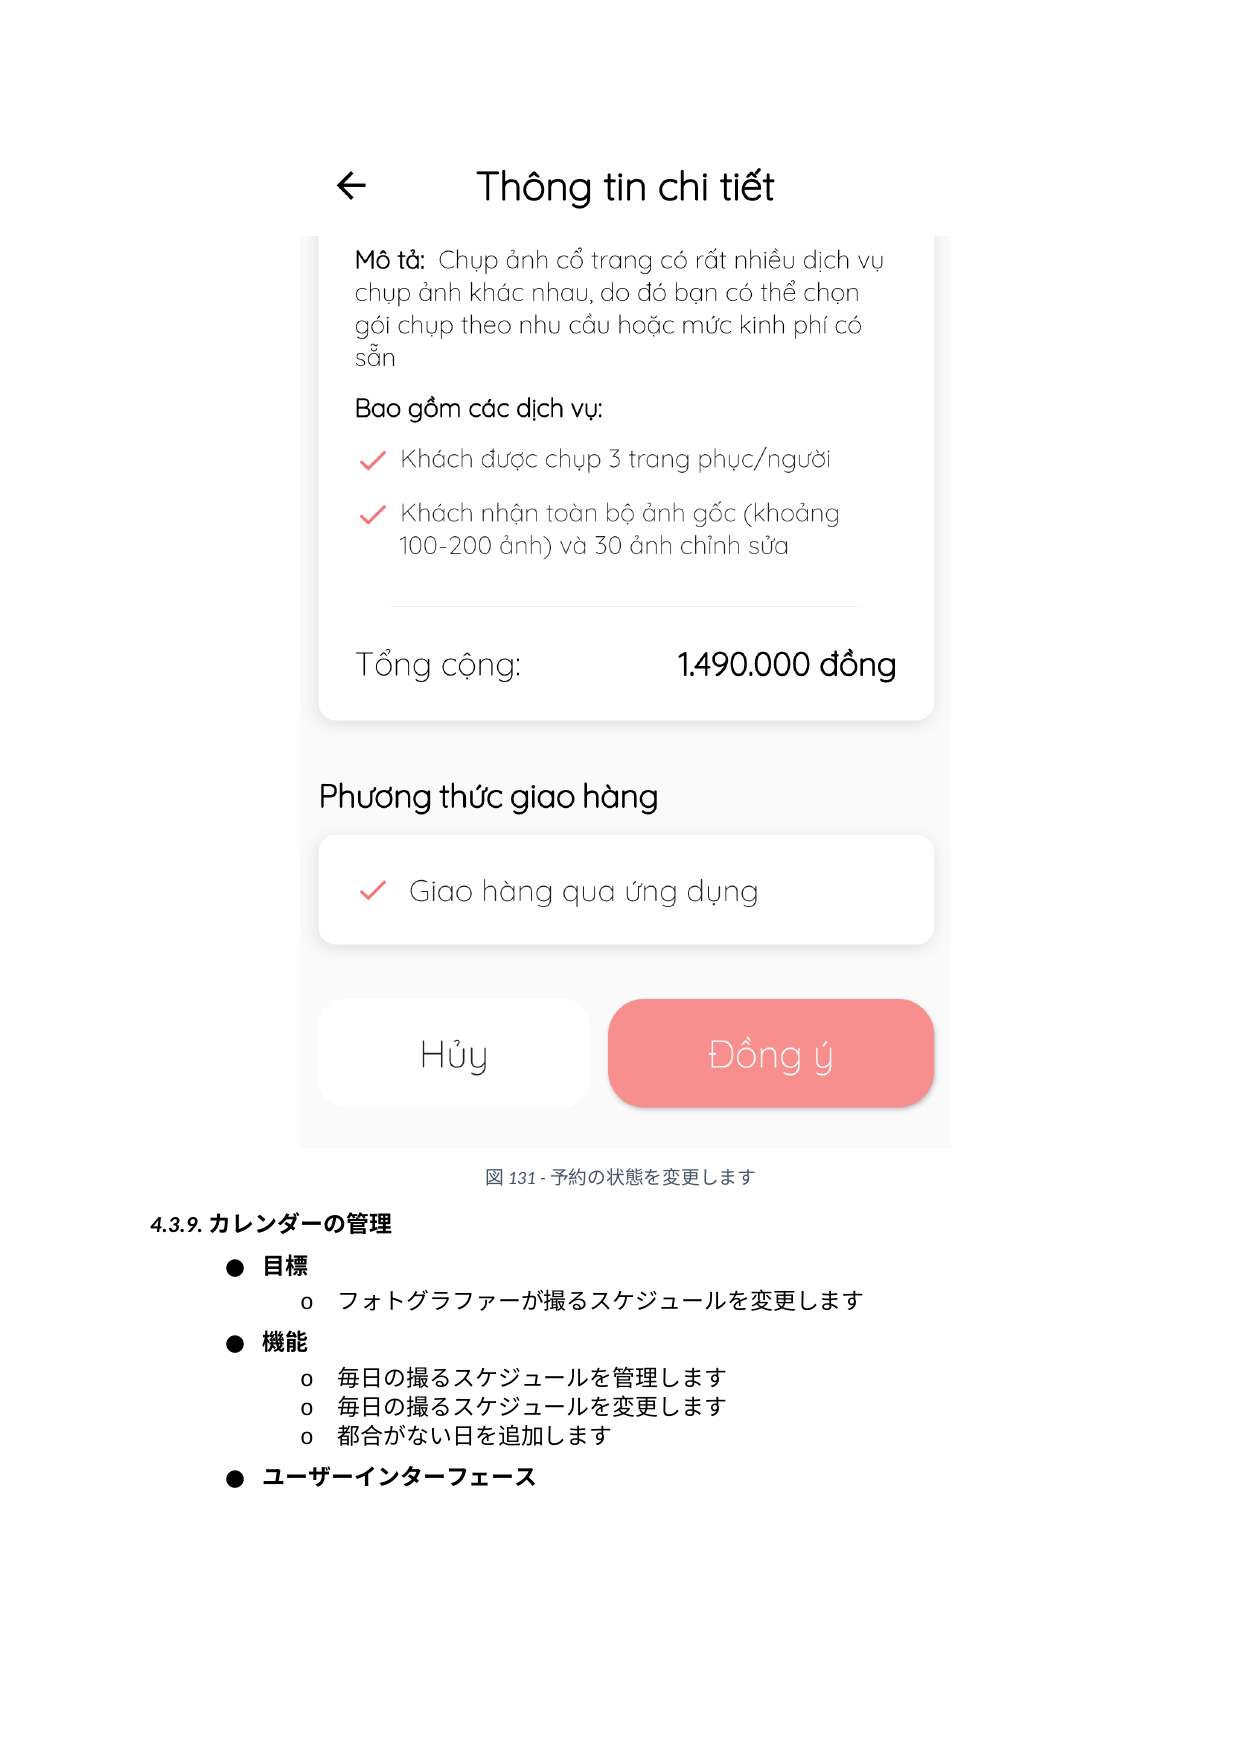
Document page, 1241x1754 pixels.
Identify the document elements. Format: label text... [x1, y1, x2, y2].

list 機能 [225, 1317, 1093, 1364]
picture [300, 150, 952, 1148]
list 毎日の撮るスケジュールを変更します [300, 1393, 1093, 1422]
list ユーザーインターフェース [225, 1451, 1093, 1498]
list 目標 [225, 1241, 1093, 1287]
text 図131 - 予約の状態を変更します [150, 1167, 1093, 1189]
list 毎日の撮るスケジュールを管理します [300, 1364, 1093, 1393]
list フォトグラファーが撮るスケジュールを変更します [300, 1287, 1093, 1317]
subtitle 4.3.9. カレンダーの管理 [150, 1210, 1093, 1238]
list 都合がない日を追加します [300, 1422, 1093, 1451]
